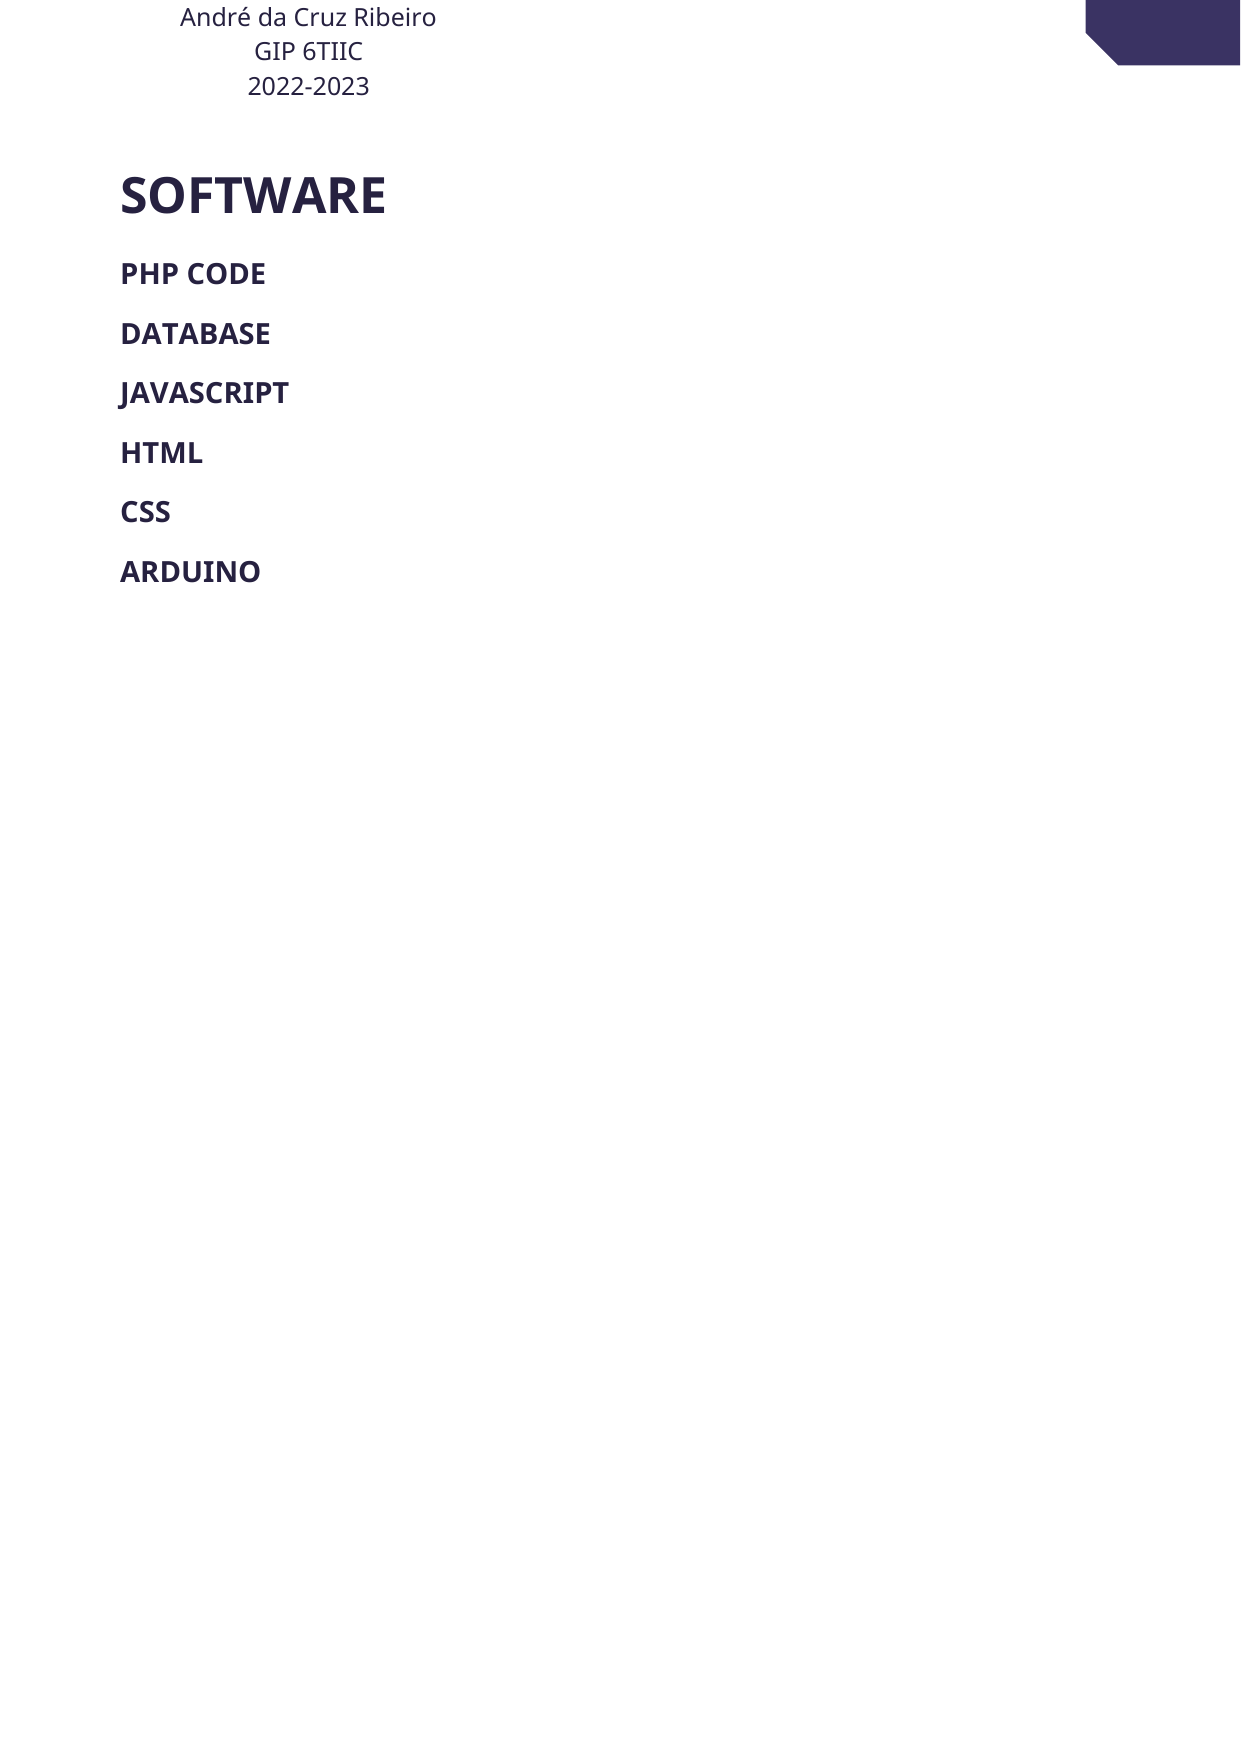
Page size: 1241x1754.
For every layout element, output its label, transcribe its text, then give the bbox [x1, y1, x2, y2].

subtitle HTML [120, 432, 1120, 472]
subtitle DATABASE [120, 313, 1120, 353]
subtitle JAVASCRIPT [120, 372, 1120, 412]
subtitle Software [120, 160, 1120, 228]
subtitle ARDUINO [120, 551, 1120, 591]
subtitle PHP CODE [120, 253, 1120, 293]
subtitle CSS [120, 491, 1120, 531]
